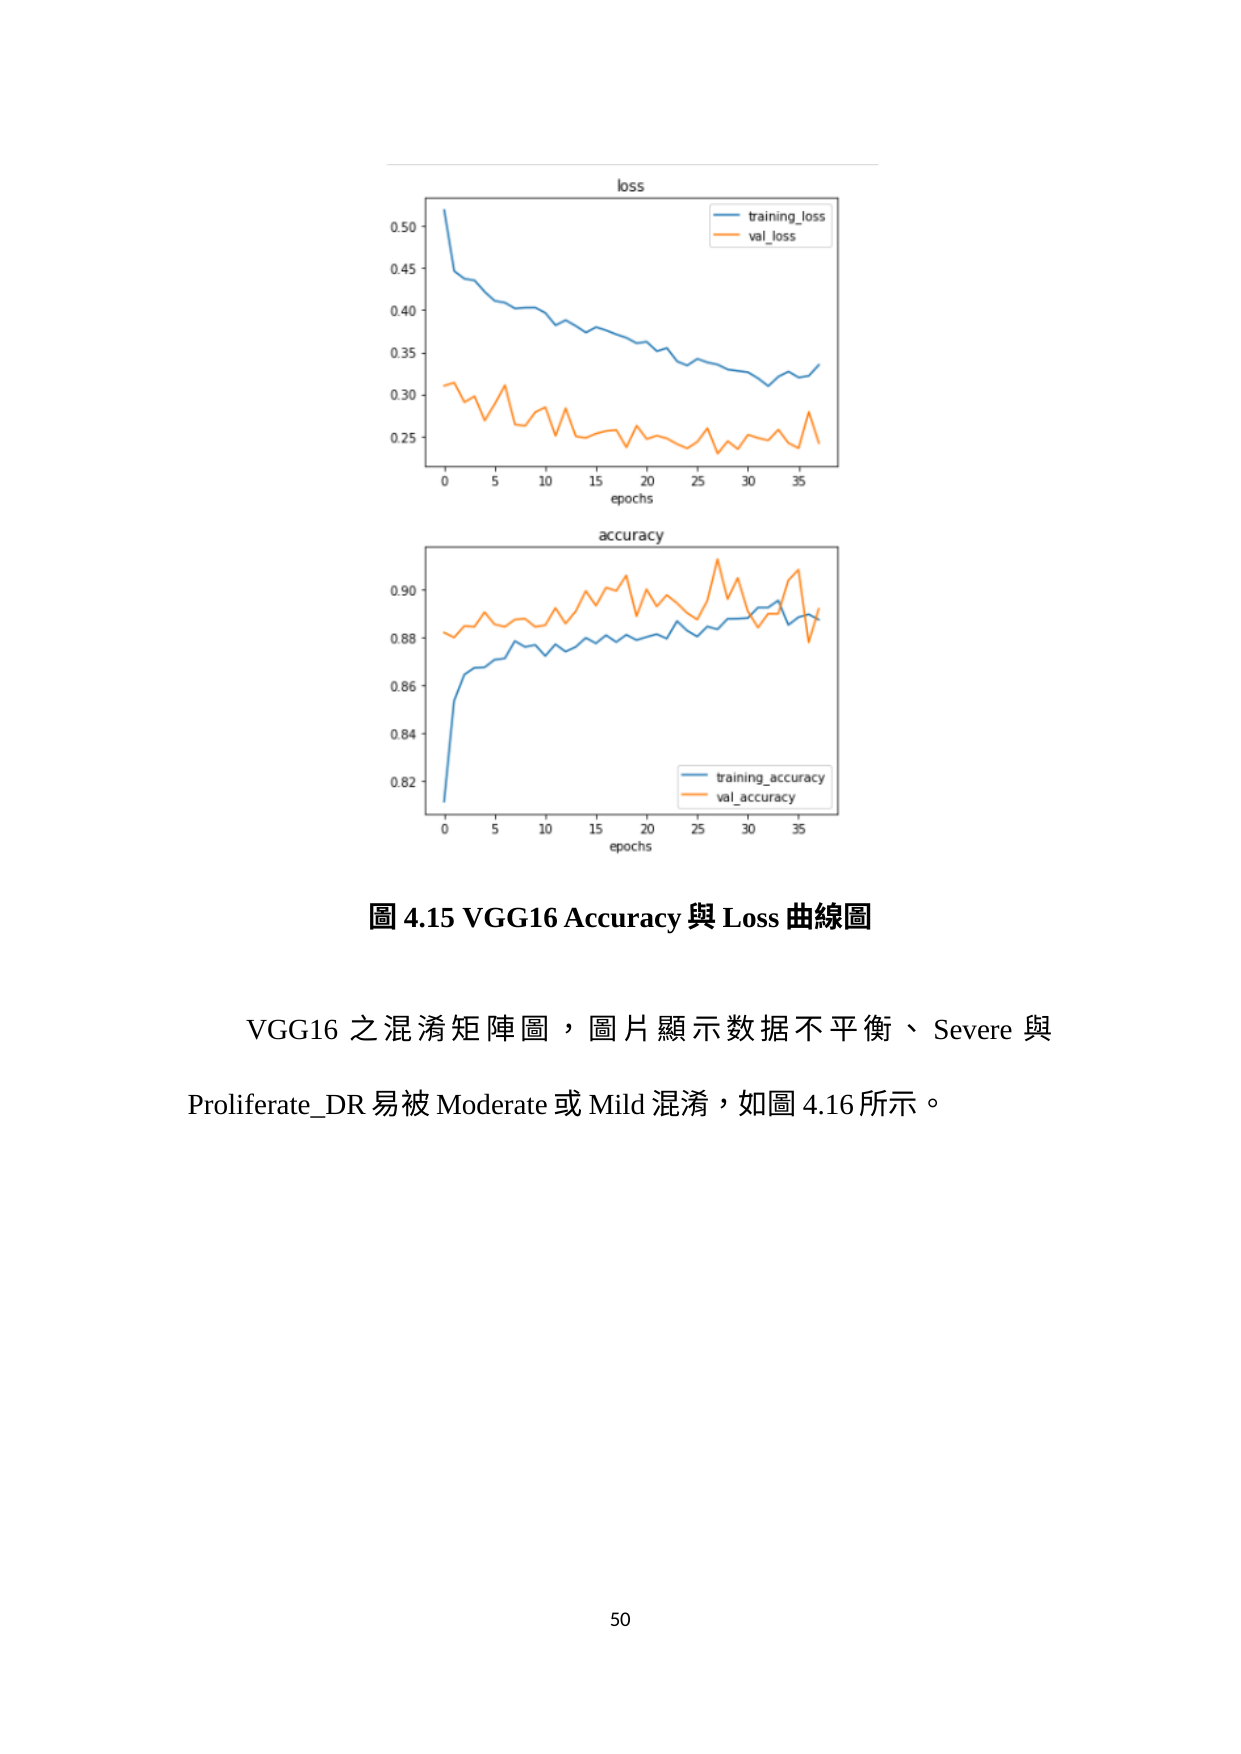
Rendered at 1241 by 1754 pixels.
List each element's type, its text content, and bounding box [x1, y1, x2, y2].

text 圖 4.15 VGG16 Accuracy與Loss曲線圖 [187, 877, 1053, 952]
text VGG16之混淆矩陣圖，圖片顯示数据不平衡、Severe與Proliferate_DR易被Moderate或Mild混淆，如圖4.16所示。 [187, 989, 1053, 1139]
picture [361, 164, 879, 870]
